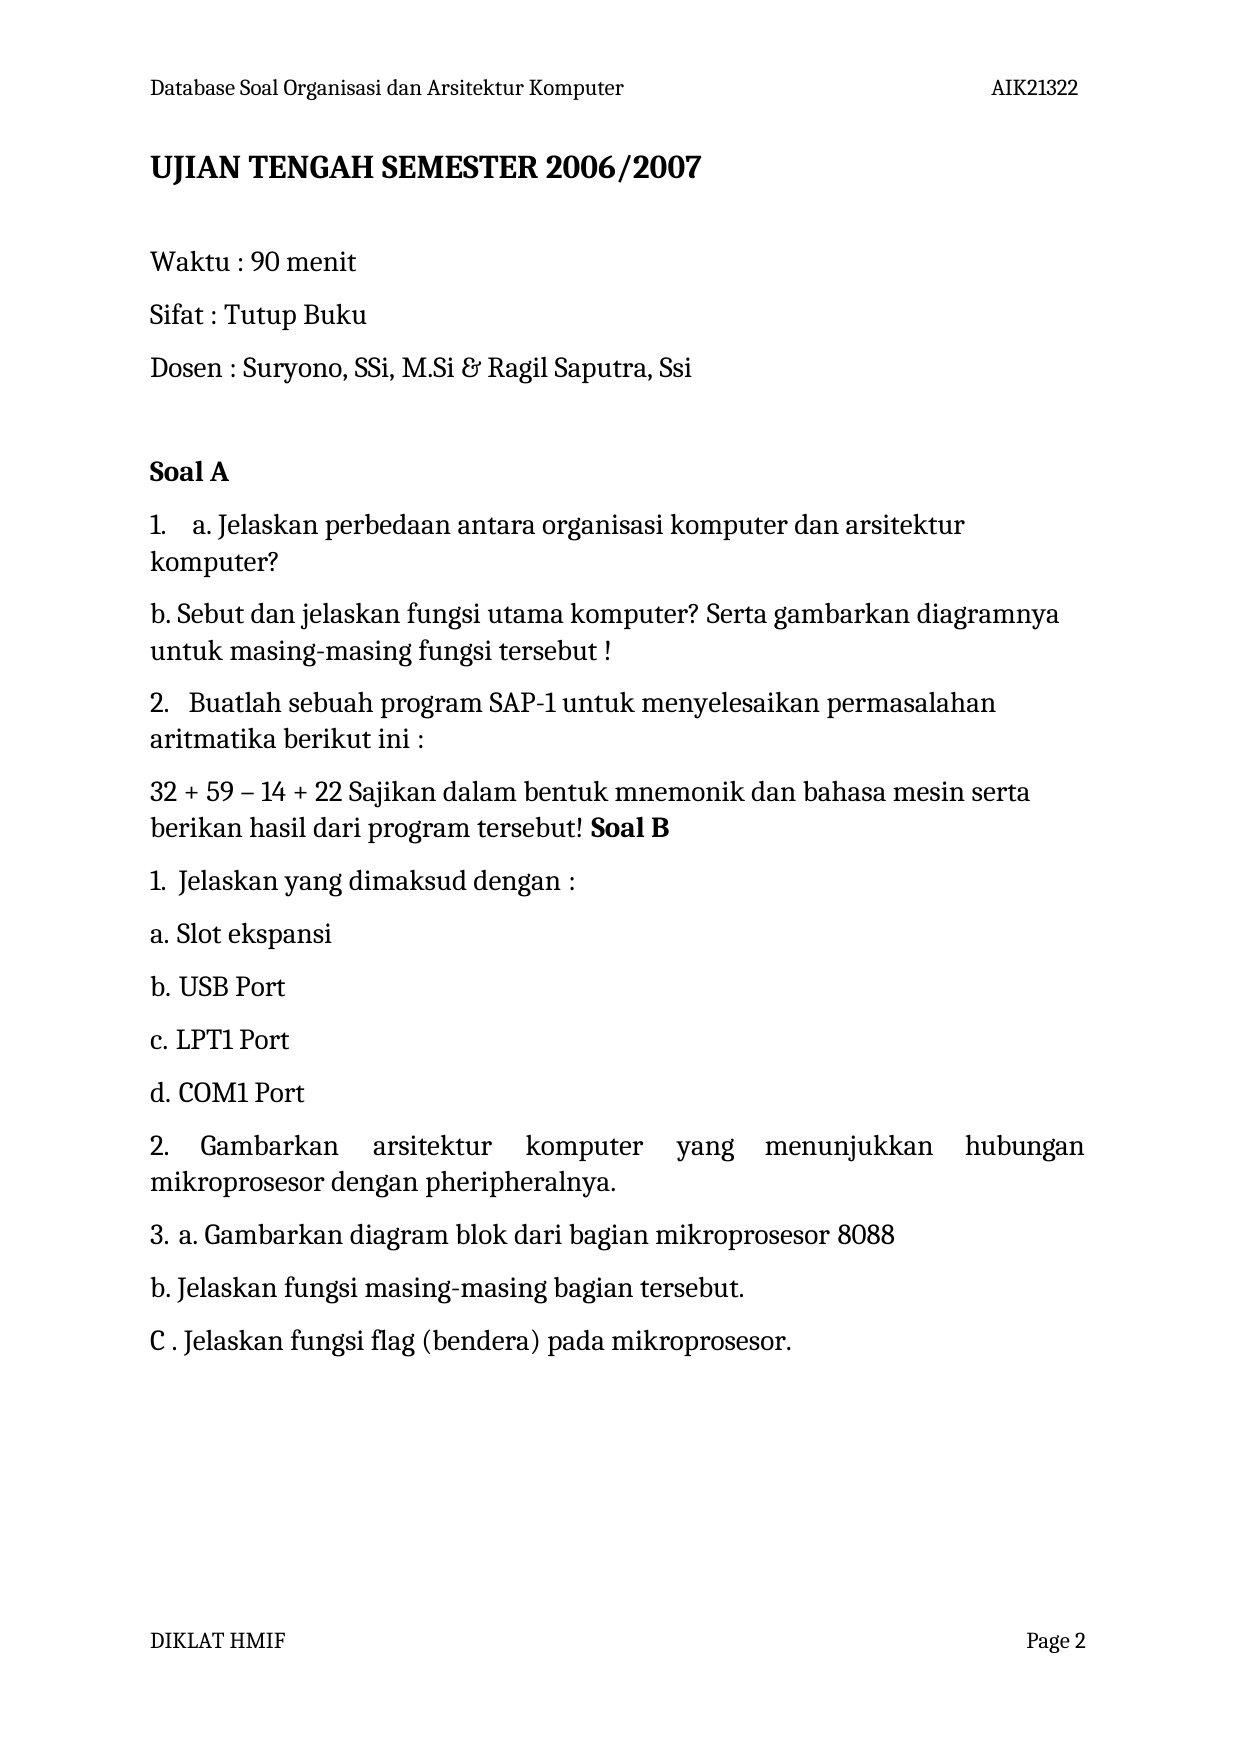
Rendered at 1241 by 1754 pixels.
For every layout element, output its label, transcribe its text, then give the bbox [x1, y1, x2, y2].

text Waktu : 90 menit Sifat : Tutup Buku [150, 246, 375, 331]
list Gambarkan arsitektur komputer yang menunjukkan hubungan mikroprosesor dengan pheripheralnya. [150, 1129, 1091, 1198]
list LPT1 Port [150, 1023, 1173, 1057]
list a. Gambarkan diagram blok dari bagian mikroprosesor 8088 [150, 1218, 1173, 1251]
text 32 + 59 – 14 + 22 Sajikan dalam bentuk mnemonik dan bahasa mesin serta berikan hasil dari program tersebut! Soal B [150, 776, 1097, 845]
subtitle Soal A [150, 456, 1173, 489]
text b. Sebut dan jelaskan fungsi utama komputer? Serta gambarkan diagramnya untuk masing-masing fungsi tersebut ! [150, 598, 1097, 667]
text b. Jelaskan fungsi masing-masing bagian tersebut. [150, 1271, 1173, 1304]
text C . Jelaskan fungsi flag (bendera) pada mikroprosesor. [150, 1324, 1173, 1357]
list Slot ekspansi [150, 917, 1173, 951]
list USB Port [150, 970, 1173, 1004]
list COM1 Port [150, 1076, 1173, 1110]
list a. Jelaskan perbedaan antara organisasi komputer dan arsitektur komputer? [150, 508, 1091, 578]
list Buatlah sebuah program SAP-1 untuk menyelesaikan permasalahan aritmatika berikut ini : [150, 686, 1091, 756]
text Dosen : Suryono, SSi, M.Si & Ragil Saputra, Ssi [150, 351, 1173, 384]
list Jelaskan yang dimaksud dengan : [150, 864, 1173, 898]
subtitle UJIAN TENGAH SEMESTER 2006/2007 [150, 149, 1173, 187]
